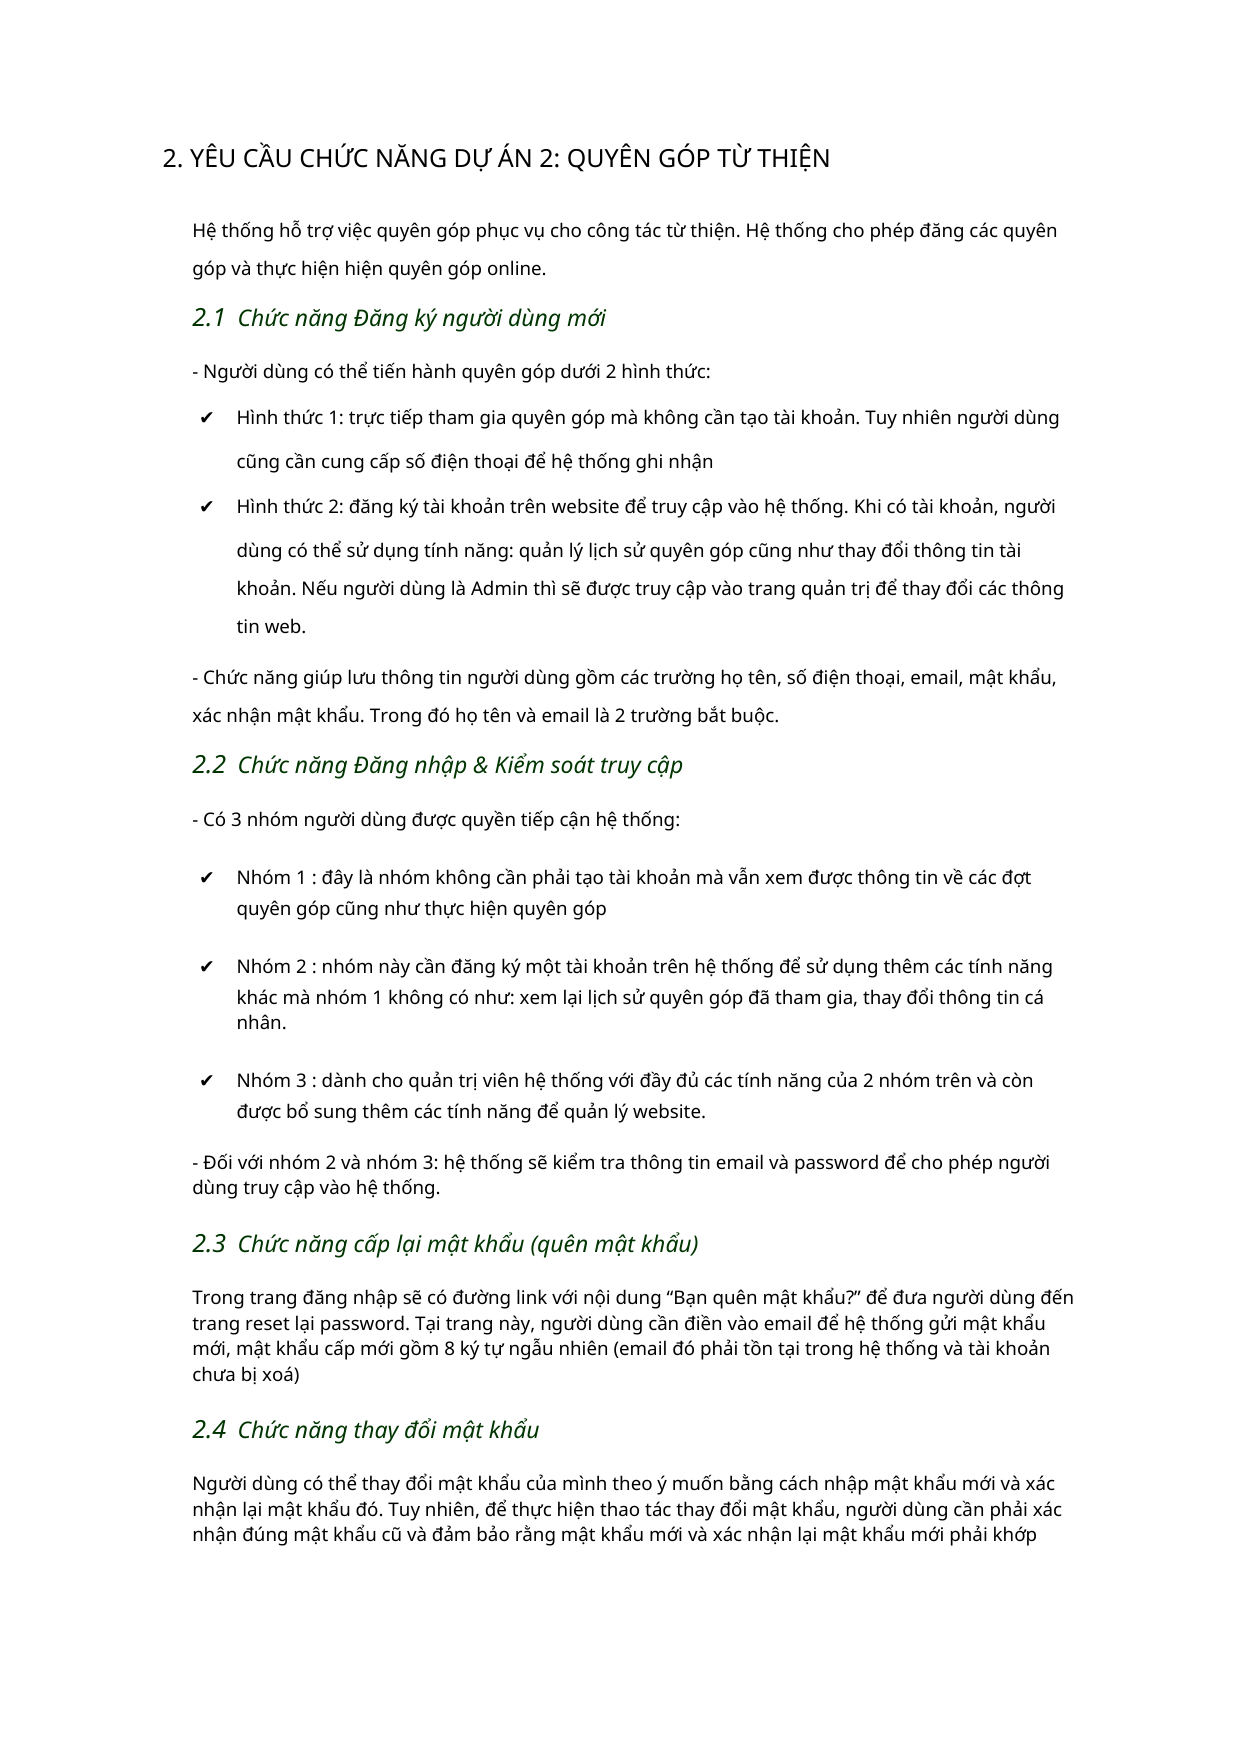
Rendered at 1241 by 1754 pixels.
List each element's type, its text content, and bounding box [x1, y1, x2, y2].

subtitle Chức năng Đăng ký người dùng mới [192, 300, 1078, 334]
subtitle 2. YÊU CẦU CHỨC NĂNG DỰ ÁN 2: QUYÊN GÓP TỪ THIỆN [162, 141, 1078, 175]
list Hình thức 1: trực tiếp tham gia quyên góp mà không cần tạo tài khoản. Tuy nhiên người dùng cũng cần cung cấp số điện thoại để hệ thống ghi nhận [199, 397, 1078, 473]
text Trong trang đăng nhập sẽ có đường link với nội dung “Bạn quên mật khẩu?” để đưa người dùng đến trang reset lại password. Tại trang này, người dùng cần điền vào email để hệ thống gửi mật khẩu mới, mật khẩu cấp mới gồm 8 ký tự ngẫu nhiên (email đó phải tồn tại trong hệ thống và tài khoản chưa bị xoá) [192, 1284, 1078, 1386]
text - Người dùng có thể tiến hành quyên góp dưới 2 hình thức: [192, 359, 1078, 384]
subtitle Chức năng cấp lại mật khẩu (quên mật khẩu) [192, 1225, 1078, 1259]
subtitle Chức năng thay đổi mật khẩu [192, 1411, 1078, 1445]
text - Chức năng giúp lưu thông tin người dùng gồm các trường họ tên, số điện thoại, email, mật khẩu, xác nhận mật khẩu. Trong đó họ tên và email là 2 trường bắt buộc. [192, 664, 1078, 728]
text Hệ thống hỗ trợ việc quyên góp phục vụ cho công tác từ thiện. Hệ thống cho phép đăng các quyên góp và thực hiện hiện quyên góp online. [192, 217, 1078, 281]
list Hình thức 2: đăng ký tài khoản trên website để truy cập vào hệ thống. Khi có tài khoản, người dùng có thể sử dụng tính năng: quản lý lịch sử quyên góp cũng như thay đổi thông tin tài khoản. Nếu người dùng là Admin thì sẽ được truy cập vào trang quản trị để thay đổi các thông tin web. [199, 486, 1078, 639]
text - Đối với nhóm 2 và nhóm 3: hệ thống sẽ kiểm tra thông tin email và password để cho phép người dùng truy cập vào hệ thống. [192, 1149, 1078, 1200]
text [192, 1470, 1078, 1547]
text - Có 3 nhóm người dùng được quyền tiếp cận hệ thống: [192, 806, 1078, 832]
list Nhóm 3 : dành cho quản trị viên hệ thống với đầy đủ các tính năng của 2 nhóm trên và còn được bổ sung thêm các tính năng để quản lý website. [199, 1060, 1078, 1124]
subtitle Chức năng Đăng nhập & Kiểm soát truy cập [192, 747, 1078, 781]
list Nhóm 1 : đây là nhóm không cần phải tạo tài khoản mà vẫn xem được thông tin về các đợt quyên góp cũng như thực hiện quyên góp [199, 857, 1078, 921]
list Nhóm 2 : nhóm này cần đăng ký một tài khoản trên hệ thống để sử dụng thêm các tính năng khác mà nhóm 1 không có như: xem lại lịch sử quyên góp đã tham gia, thay đổi thông tin cá nhân. [199, 946, 1078, 1035]
